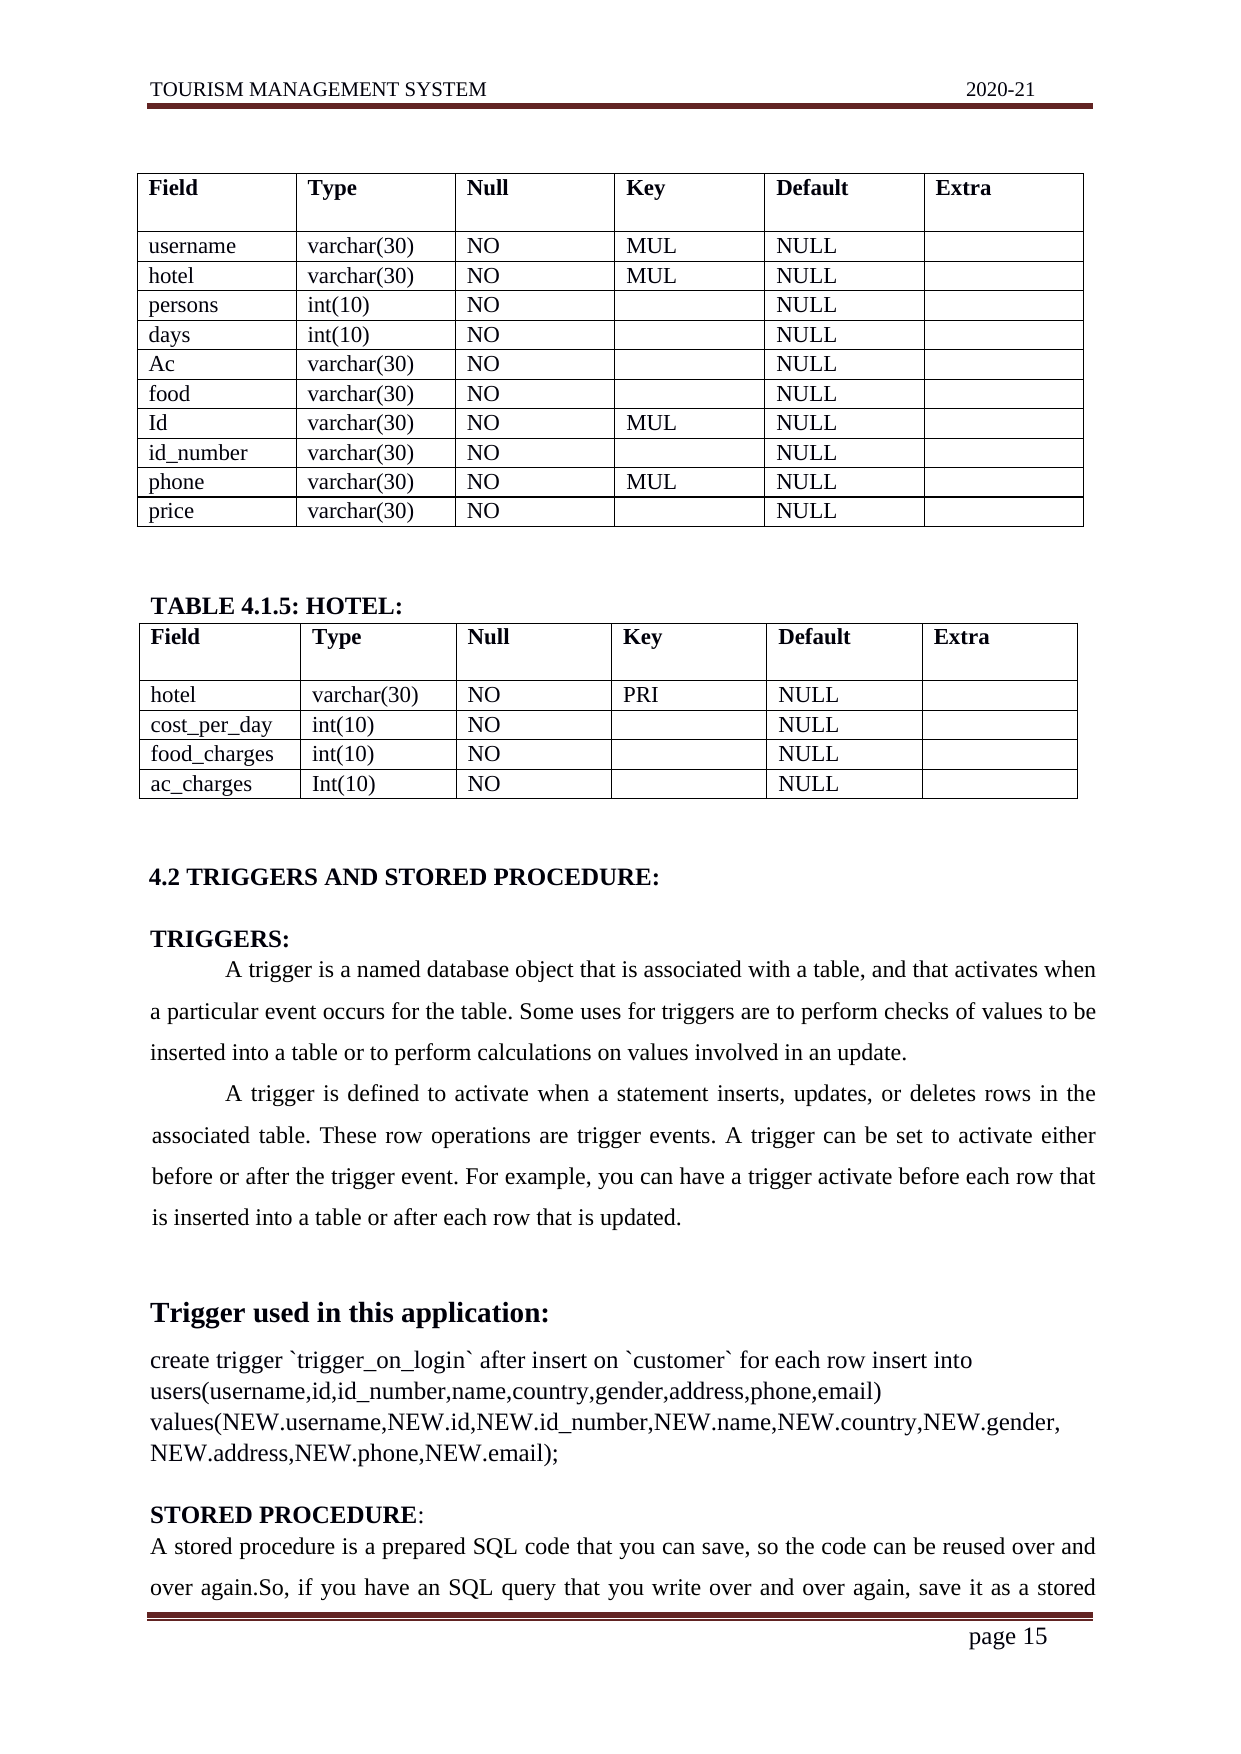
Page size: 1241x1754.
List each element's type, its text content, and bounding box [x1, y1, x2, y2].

table_cell varchar(30) [297, 380, 455, 408]
table_cell [612, 740, 766, 769]
text A trigger is defined to activate when a statement inserts, updates, or deletes rows in the associated table. These row operations are trigger events. A trigger can be set to activate either before or after the trigger event. For example, you can have a trigger activate before each row that is inserted into a table or after each row that is updated. [152, 1079, 1098, 1231]
table_cell varchar(30) [297, 409, 455, 437]
table_cell varchar(30) [301, 681, 456, 710]
table_cell [925, 468, 1083, 496]
table_header Field [138, 174, 296, 231]
text values(NEW.username,NEW.id,NEW.id_number,NEW.name,NEW.country,NEW.gender, [150, 1407, 1098, 1436]
table_cell NO [456, 350, 614, 378]
table_header Default [767, 624, 922, 680]
table_cell NO [456, 262, 614, 290]
table_cell [612, 711, 766, 739]
table_cell MUL [615, 409, 764, 437]
table_cell varchar(30) [297, 498, 455, 526]
table_cell [615, 439, 764, 467]
table_header Extra [925, 174, 1083, 231]
table_cell NO [456, 498, 614, 526]
table_header Key [612, 624, 766, 680]
table_header Field [140, 624, 300, 680]
table_cell hotel [138, 262, 296, 290]
table_cell NULL [765, 350, 924, 378]
table_cell NO [456, 321, 614, 349]
table_cell NULL [765, 321, 924, 349]
table_header Extra [923, 624, 1077, 680]
table_cell days [138, 321, 296, 349]
table_cell [925, 498, 1083, 526]
table_cell [615, 380, 764, 408]
table_cell food_charges [140, 740, 300, 769]
table_cell [615, 321, 764, 349]
text TRIGGERS: [150, 924, 1098, 953]
table_cell [923, 770, 1077, 798]
table_cell NO [457, 681, 611, 710]
table_cell MUL [615, 262, 764, 290]
table_cell [925, 232, 1083, 261]
table_header Type [301, 624, 456, 680]
table_cell varchar(30) [297, 232, 455, 261]
table_cell Id [138, 409, 296, 437]
table_cell [612, 770, 766, 798]
table_cell NULL [765, 380, 924, 408]
table_header Type [297, 174, 455, 231]
text NEW.address,NEW.phone,NEW.email); [150, 1438, 1098, 1467]
table_cell varchar(30) [297, 350, 455, 378]
table_header Null [456, 174, 614, 231]
text STORED PROCEDURE: [150, 1501, 1098, 1529]
table_cell [925, 321, 1083, 349]
table_cell NO [456, 468, 614, 496]
table_cell MUL [615, 468, 764, 496]
table_cell NO [456, 409, 614, 437]
table_cell NULL [767, 770, 922, 798]
table_cell NULL [765, 439, 924, 467]
table_cell NULL [765, 291, 924, 319]
table_cell NO [457, 770, 611, 798]
table_cell price [138, 498, 296, 526]
table_cell varchar(30) [297, 468, 455, 496]
table_cell NULL [765, 409, 924, 437]
table_cell [615, 498, 764, 526]
text Trigger used in this application: [150, 1295, 1098, 1329]
table_cell PRI [612, 681, 766, 710]
table_header Null [457, 624, 611, 680]
table_cell NO [456, 439, 614, 467]
table_cell [923, 711, 1077, 739]
table_cell NULL [765, 232, 924, 261]
table_cell NO [456, 291, 614, 319]
table_cell hotel [140, 681, 300, 710]
table_cell [615, 291, 764, 319]
table_cell [925, 409, 1083, 437]
table_cell NULL [765, 262, 924, 290]
table_cell [925, 350, 1083, 378]
table_cell Int(10) [301, 770, 456, 798]
table_cell [925, 380, 1083, 408]
table_cell [923, 681, 1077, 710]
table_cell int(10) [297, 321, 455, 349]
table_cell ac_charges [140, 770, 300, 798]
text TABLE 4.1.5: HOTEL: [150, 591, 1098, 620]
subtitle 4.2 TRIGGERS AND STORED PROCEDURE: [148, 862, 1098, 891]
table_cell id_number [138, 439, 296, 467]
table_cell NULL [767, 711, 922, 739]
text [150, 1532, 1098, 1601]
table_cell [925, 439, 1083, 467]
table_cell Ac [138, 350, 296, 378]
table_cell int(10) [301, 711, 456, 739]
table_header Default [765, 174, 924, 231]
table_cell NO [456, 232, 614, 261]
table_cell int(10) [301, 740, 456, 769]
table_cell NULL [765, 498, 924, 526]
text A trigger is a named database object that is associated with a table, and that activates when a particular event occurs for the table. Some uses for triggers are to perform checks of values to be inserted into a table or to perform calculations on values involved in an update. [150, 955, 1098, 1066]
table_cell [925, 291, 1083, 319]
table_cell food [138, 380, 296, 408]
table_cell NULL [765, 468, 924, 496]
table_cell varchar(30) [297, 262, 455, 290]
table_cell username [138, 232, 296, 261]
table_cell NO [456, 380, 614, 408]
table_cell phone [138, 468, 296, 496]
table_cell [925, 262, 1083, 290]
table_cell int(10) [297, 291, 455, 319]
table_cell [615, 350, 764, 378]
table_cell NULL [767, 740, 922, 769]
text create trigger `trigger_on_login` after insert on `customer` for each row insert into users(username,id,id_number,name,country,gender,address,phone,email) [150, 1345, 1098, 1405]
table_cell [923, 740, 1077, 769]
table_cell NULL [767, 681, 922, 710]
table_cell varchar(30) [297, 439, 455, 467]
table_cell persons [138, 291, 296, 319]
table_cell cost_per_day [140, 711, 300, 739]
table_cell NO [457, 740, 611, 769]
table_header Key [615, 174, 764, 231]
table_cell MUL [615, 232, 764, 261]
table_cell NO [457, 711, 611, 739]
